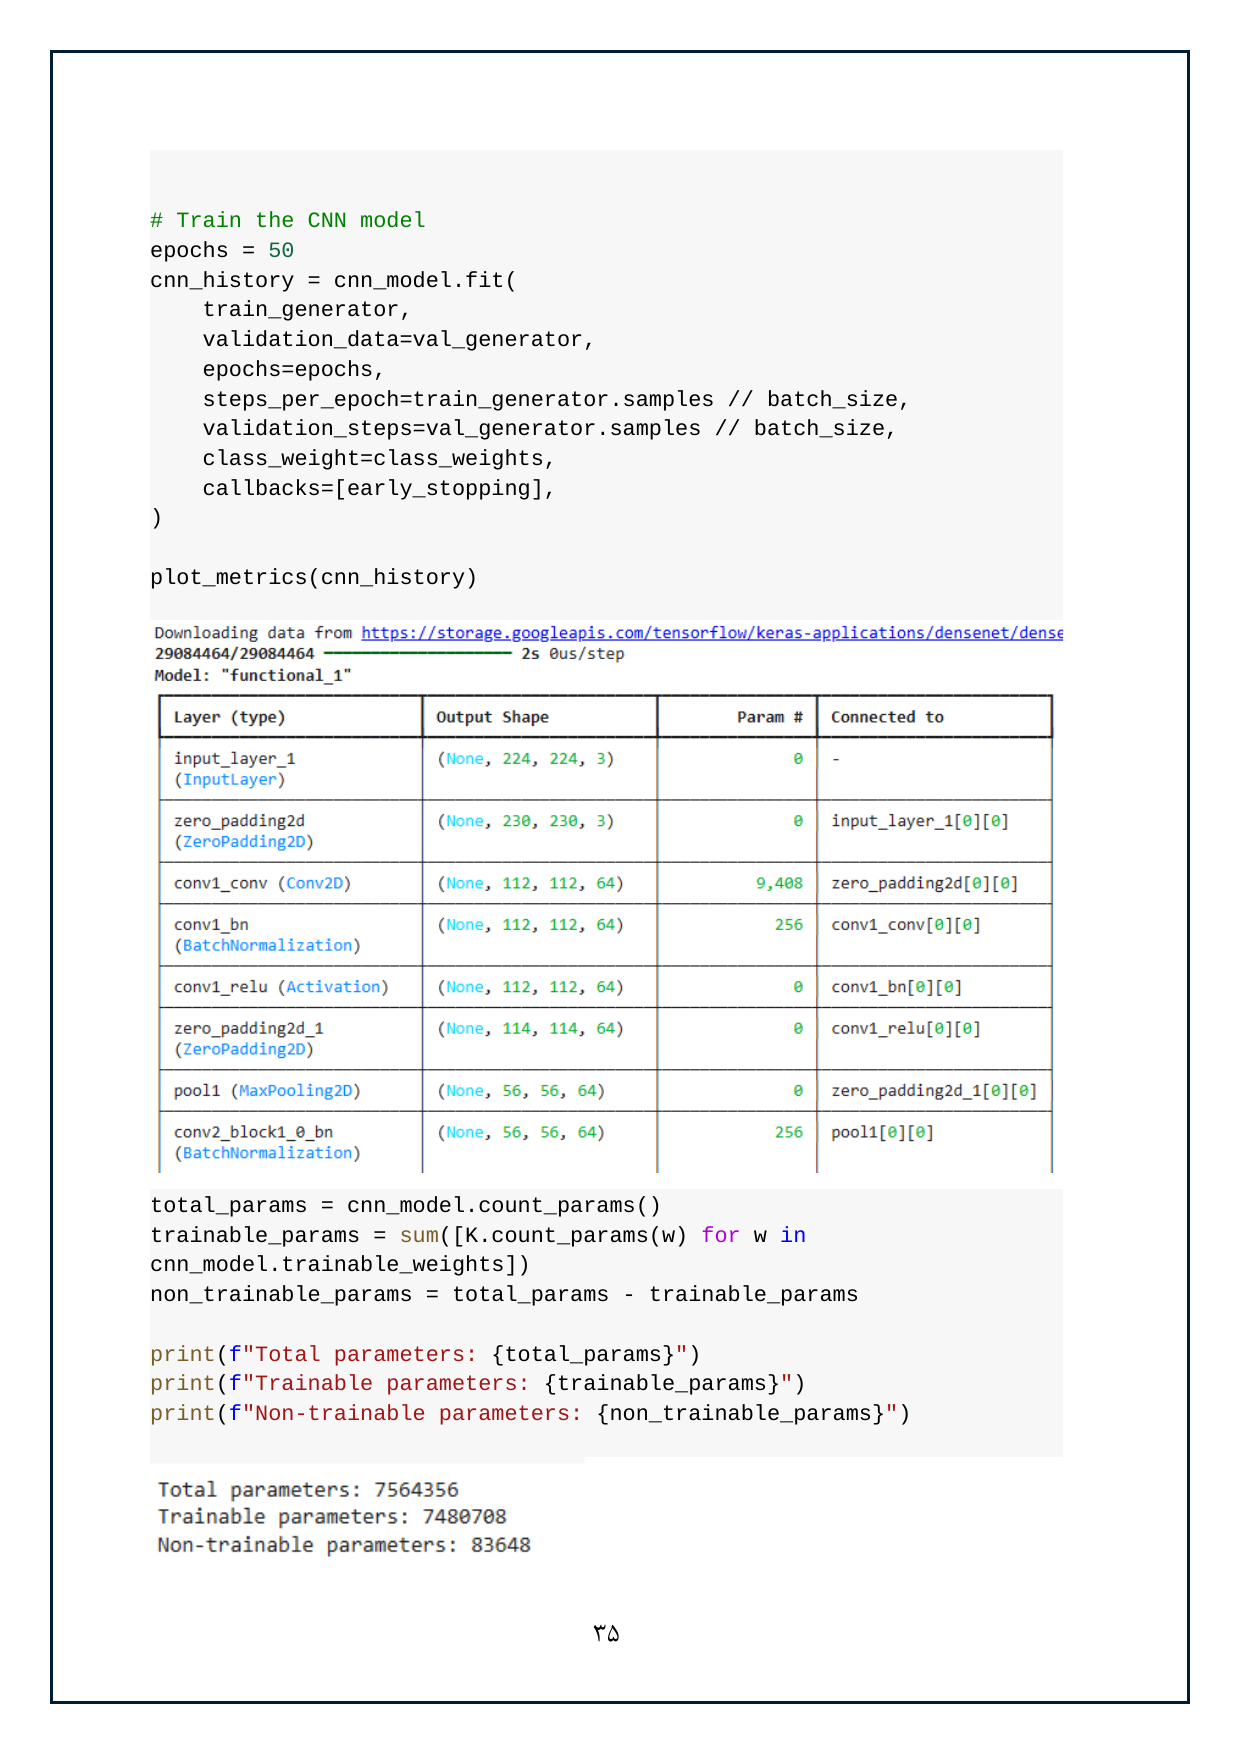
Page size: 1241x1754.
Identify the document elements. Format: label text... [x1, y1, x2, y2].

text total_params = cnn_model.count_params() [150, 1189, 1063, 1219]
picture [150, 1456, 585, 1560]
text cnn_history = cnn_model.fit( [150, 264, 1063, 294]
text trainable_params = sum([K.count_params(w) for w in cnn_model.trainable_weights]) [150, 1219, 1063, 1278]
text non_trainable_params = total_params - trainable_params [150, 1278, 1063, 1308]
text train_generator, [150, 294, 1063, 323]
picture [150, 620, 1064, 1173]
text validation_steps=val_generator.samples // batch_size, [150, 412, 1063, 442]
text # Train the CNN model [150, 205, 1063, 234]
text epochs = 50 [150, 234, 1063, 264]
text ) [150, 502, 1063, 531]
text class_weight=class_weights, [150, 442, 1063, 472]
text epochs=epochs, [150, 353, 1063, 383]
text print(f"Non-trainable parameters: {non_trainable_params}") [150, 1397, 1063, 1427]
text steps_per_epoch=train_generator.samples // batch_size, [150, 383, 1063, 412]
text validation_data=val_generator, [150, 323, 1063, 353]
text print(f"Total parameters: {total_params}") [150, 1338, 1063, 1367]
text print(f"Trainable parameters: {trainable_params}") [150, 1367, 1063, 1397]
text plot_metrics(cnn_history) [150, 561, 1063, 591]
text callbacks=[early_stopping], [150, 472, 1063, 502]
